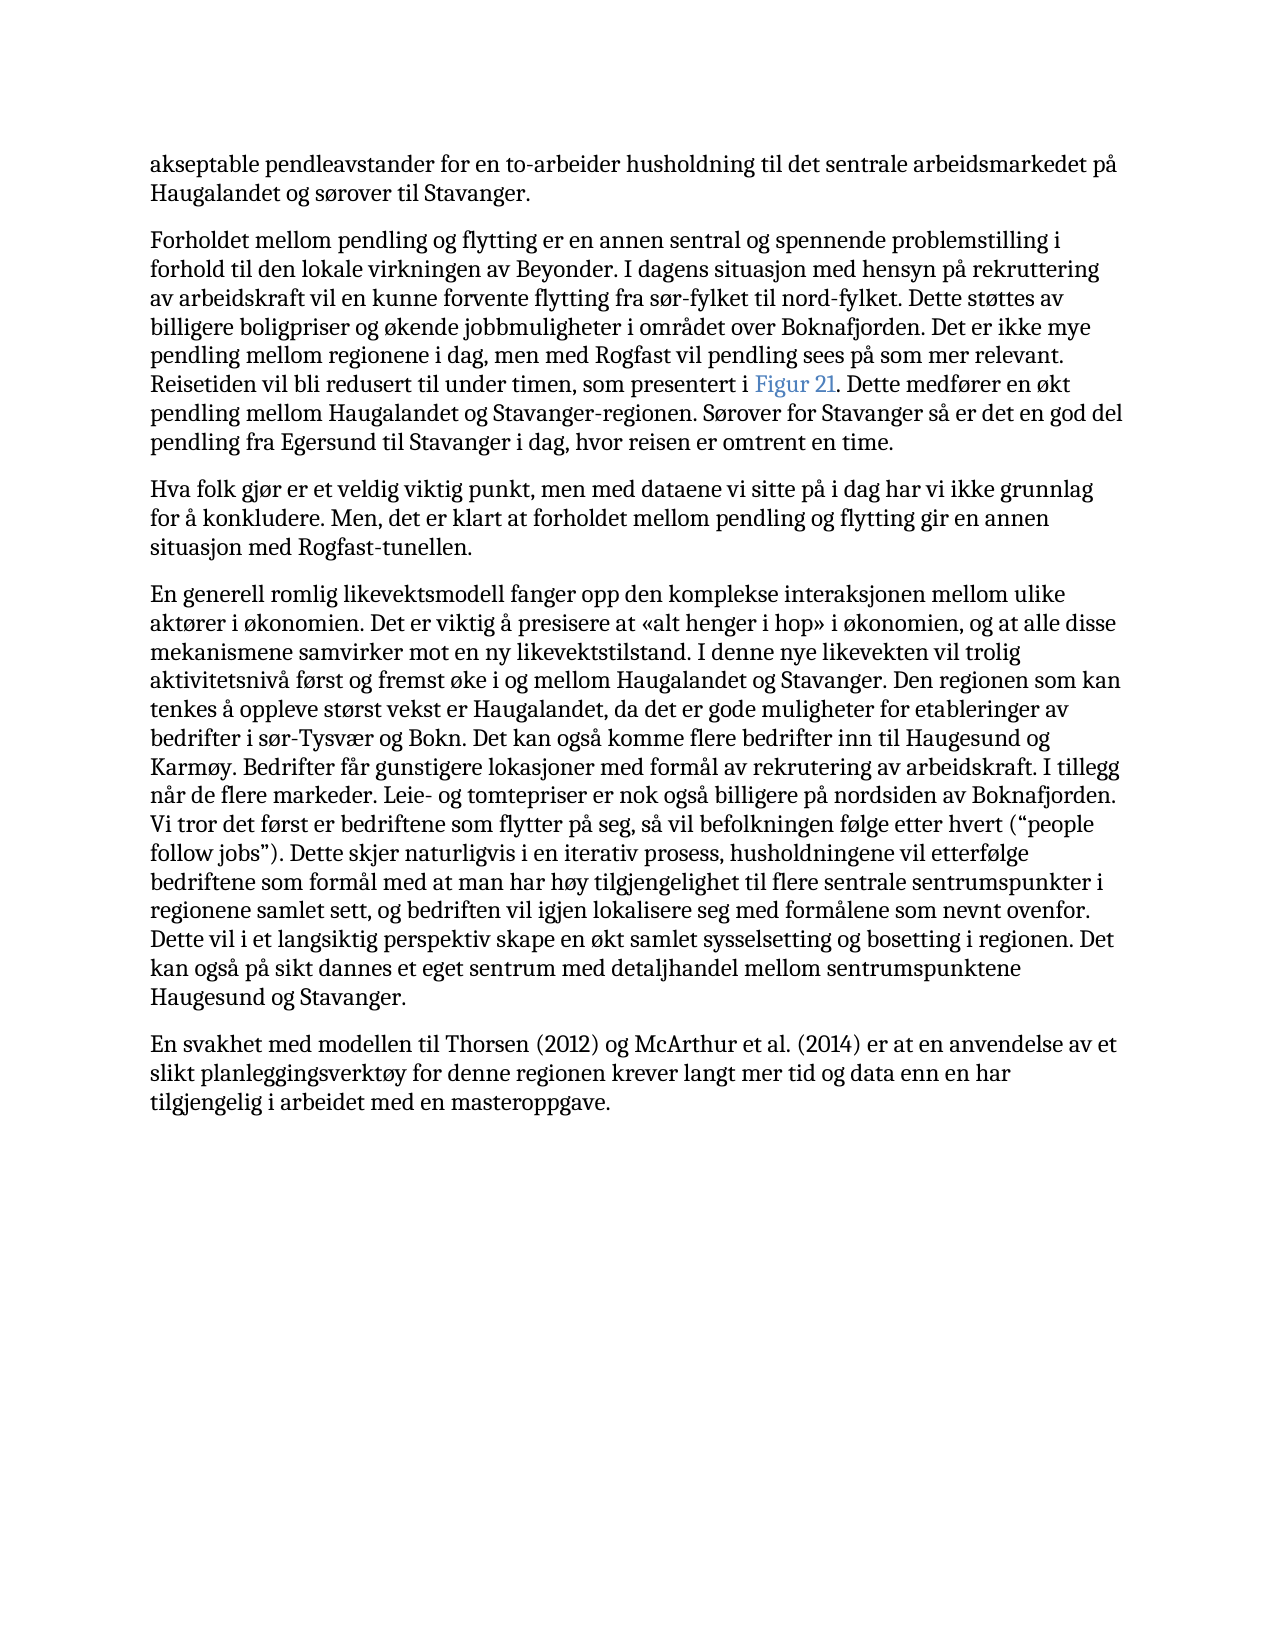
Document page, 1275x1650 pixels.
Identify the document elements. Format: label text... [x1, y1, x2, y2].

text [150, 150, 1125, 207]
text Hva folk gjør er et veldig viktig punkt, men med dataene vi sitte på i dag har vi ikke grunnlag for å konkludere. Men, det er klart at forholdet mellom pendling og flytting gir en annen situasjon med Rogfast-tunellen. [150, 475, 1125, 561]
text En generell romlig likevektsmodell fanger opp den komplekse interaksjonen mellom ulike aktører i økonomien. Det er viktig å presisere at «alt henger i hop» i økonomien, og at alle disse mekanismene samvirker mot en ny likevektstilstand. I denne nye likevekten vil trolig aktivitetsnivå først og fremst øke i og mellom Haugalandet og Stavanger. Den regionen som kan tenkes å oppleve størst vekst er Haugalandet, da det er gode muligheter for etableringer av bedrifter i sør-Tysvær og Bokn. Det kan også komme flere bedrifter inn til Haugesund og Karmøy. Bedrifter får gunstigere lokasjoner med formål av rekrutering av arbeidskraft. I tillegg når de flere markeder. Leie- og tomtepriser er nok også billigere på nordsiden av Boknafjorden. Vi tror det først er bedriftene som flytter på seg, så vil befolkningen følge etter hvert (“people follow jobs”). Dette skjer naturligvis i en iterativ prosess, husholdningene vil etterfølge bedriftene som formål med at man har høy tilgjengelighet til flere sentrale sentrumspunkter i regionene samlet sett, og bedriften vil igjen lokalisere seg med formålene som nevnt ovenfor. Dette vil i et langsiktig perspektiv skape en økt samlet sysselsetting og bosetting i regionen. Det kan også på sikt dannes et eget sentrum med detaljhandel mellom sentrumspunktene Haugesund og Stavanger. [150, 580, 1125, 1011]
text En svakhet med modellen til Thorsen (2012) og McArthur et al. (2014) er at en anvendelse av et slikt planleggingsverktøy for denne regionen krever langt mer tid og data enn en har tilgjengelig i arbeidet med en masteroppgave. [150, 1030, 1125, 1116]
text Forholdet mellom pendling og flytting er en annen sentral og spennende problemstilling i forhold til den lokale virkningen av Beyonder. I dagens situasjon med hensyn på rekruttering av arbeidskraft vil en kunne forvente flytting fra sør-fylket til nord-fylket. Dette støttes av billigere boligpriser og økende jobbmuligheter i området over Boknafjorden. Det er ikke mye pendling mellom regionene i dag, men med Rogfast vil pendling sees på som mer relevant. Reisetiden vil bli redusert til under timen, som presentert i Figur 21. Dette medfører en økt pendling mellom Haugalandet og Stavanger-regionen. Sørover for Stavanger så er det en god del pendling fra Egersund til Stavanger i dag, hvor reisen er omtrent en time. [150, 226, 1125, 456]
